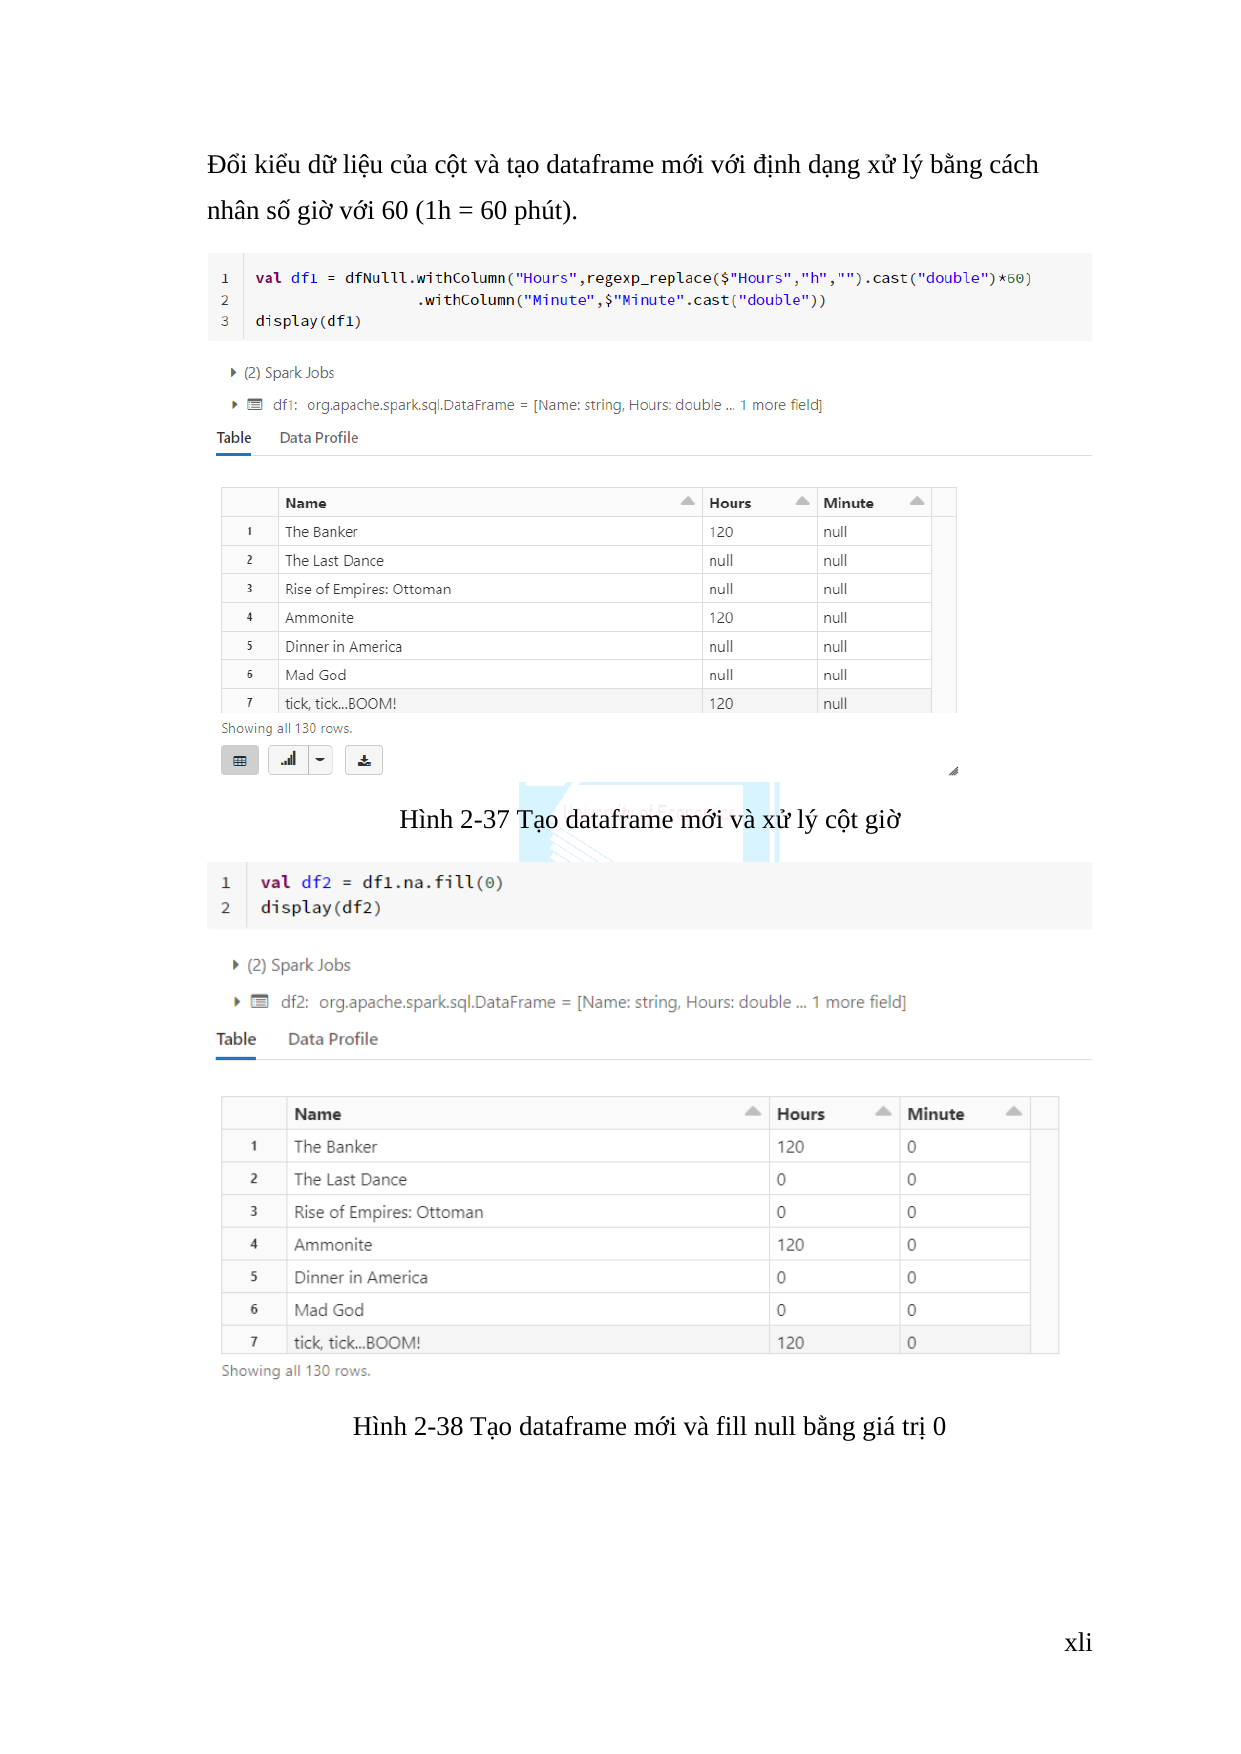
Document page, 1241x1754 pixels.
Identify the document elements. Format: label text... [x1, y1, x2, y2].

picture [206, 253, 1093, 782]
text Hình 2-38 Tạo dataframe mới và fill null bằng giá trị 0 [207, 1410, 1092, 1441]
picture [206, 862, 1093, 1389]
text Hình 2-37 Tạo dataframe mới và xử lý cột giờ [207, 803, 1092, 835]
text Đổi kiểu dữ liệu của cột và tạo dataframe mới với định dạng xử lý bằng cách nhân số giờ với 60 (1h = 60 phút). [207, 148, 1092, 226]
